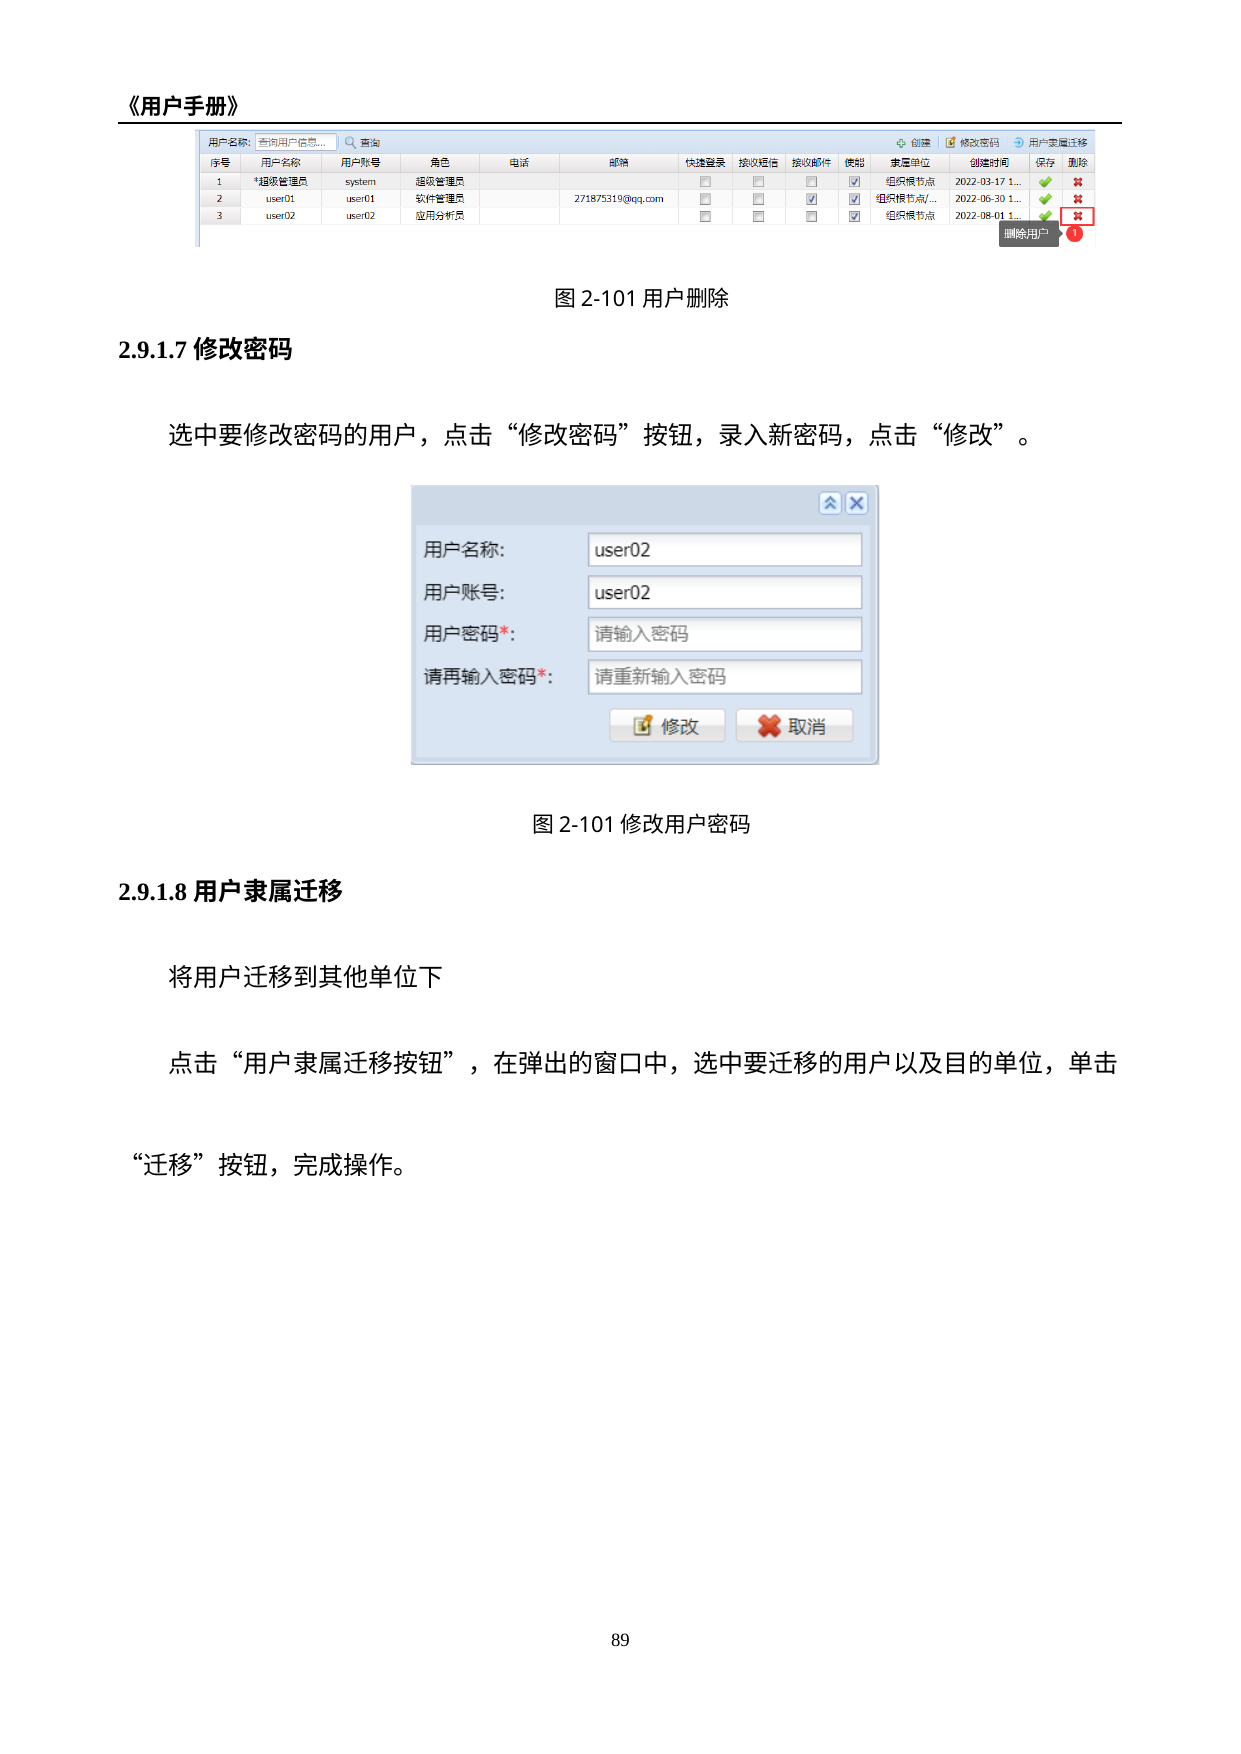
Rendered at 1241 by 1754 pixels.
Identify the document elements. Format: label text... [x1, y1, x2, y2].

picture [410, 485, 880, 765]
subtitle 2.9.1.7 修改密码 [118, 313, 1122, 381]
text 图2-101用户删除 [118, 279, 1122, 313]
text 将用户迁移到其他单位下 [118, 941, 1122, 1009]
subtitle 2.9.1.8 用户隶属迁移 [118, 855, 1122, 923]
text 选中要修改密码的用户，点击“修改密码”按钮，录入新密码，点击“修改”。 [118, 399, 1122, 467]
picture [195, 129, 1096, 247]
text 图2-101修改用户密码 [118, 806, 1122, 839]
text 点击“用户隶属迁移按钮”，在弹出的窗口中，选中要迁移的用户以及目的单位，单击“迁移”按钮，完成操作。 [118, 1027, 1122, 1197]
